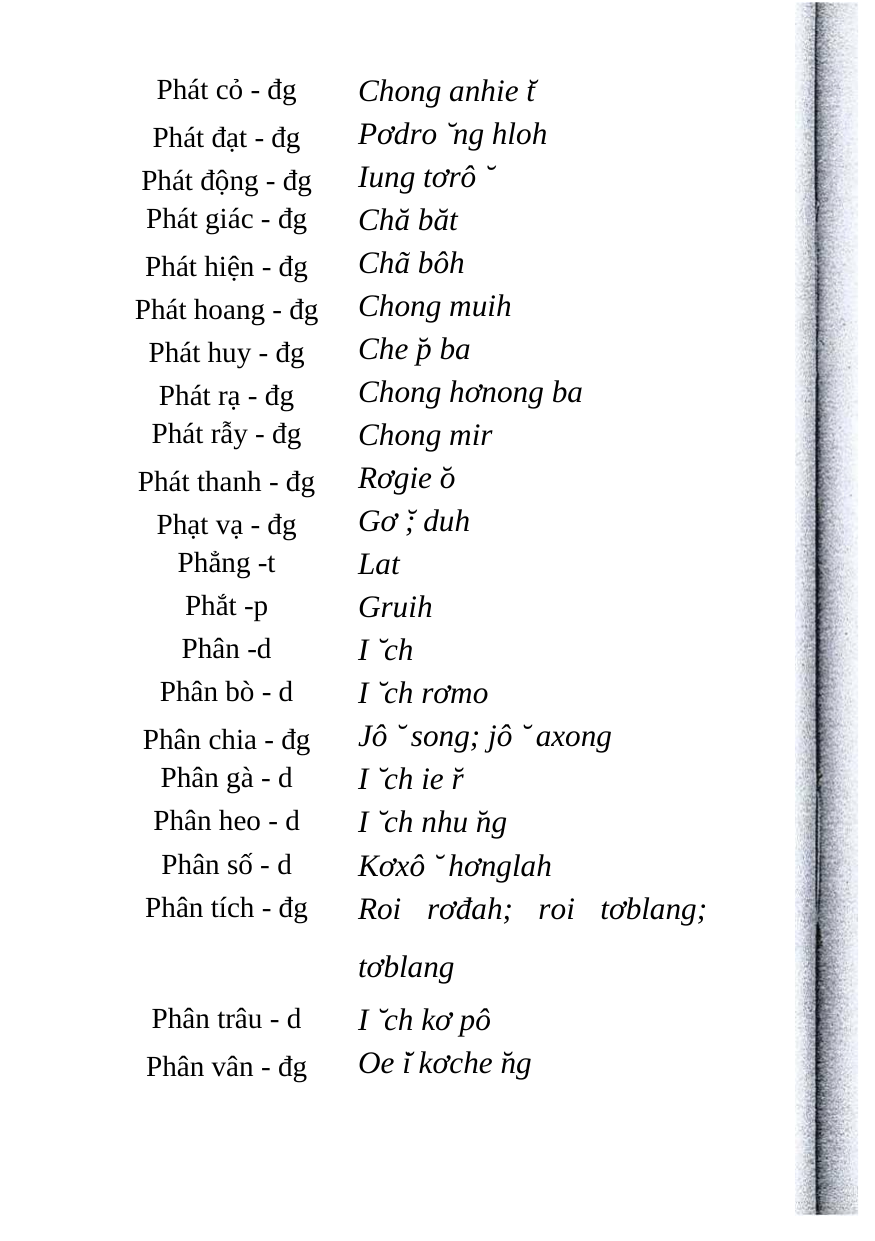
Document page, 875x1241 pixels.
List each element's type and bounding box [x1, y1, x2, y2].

picture [795, 2, 859, 1216]
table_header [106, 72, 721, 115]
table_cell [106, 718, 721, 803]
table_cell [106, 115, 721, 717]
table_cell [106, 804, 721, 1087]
